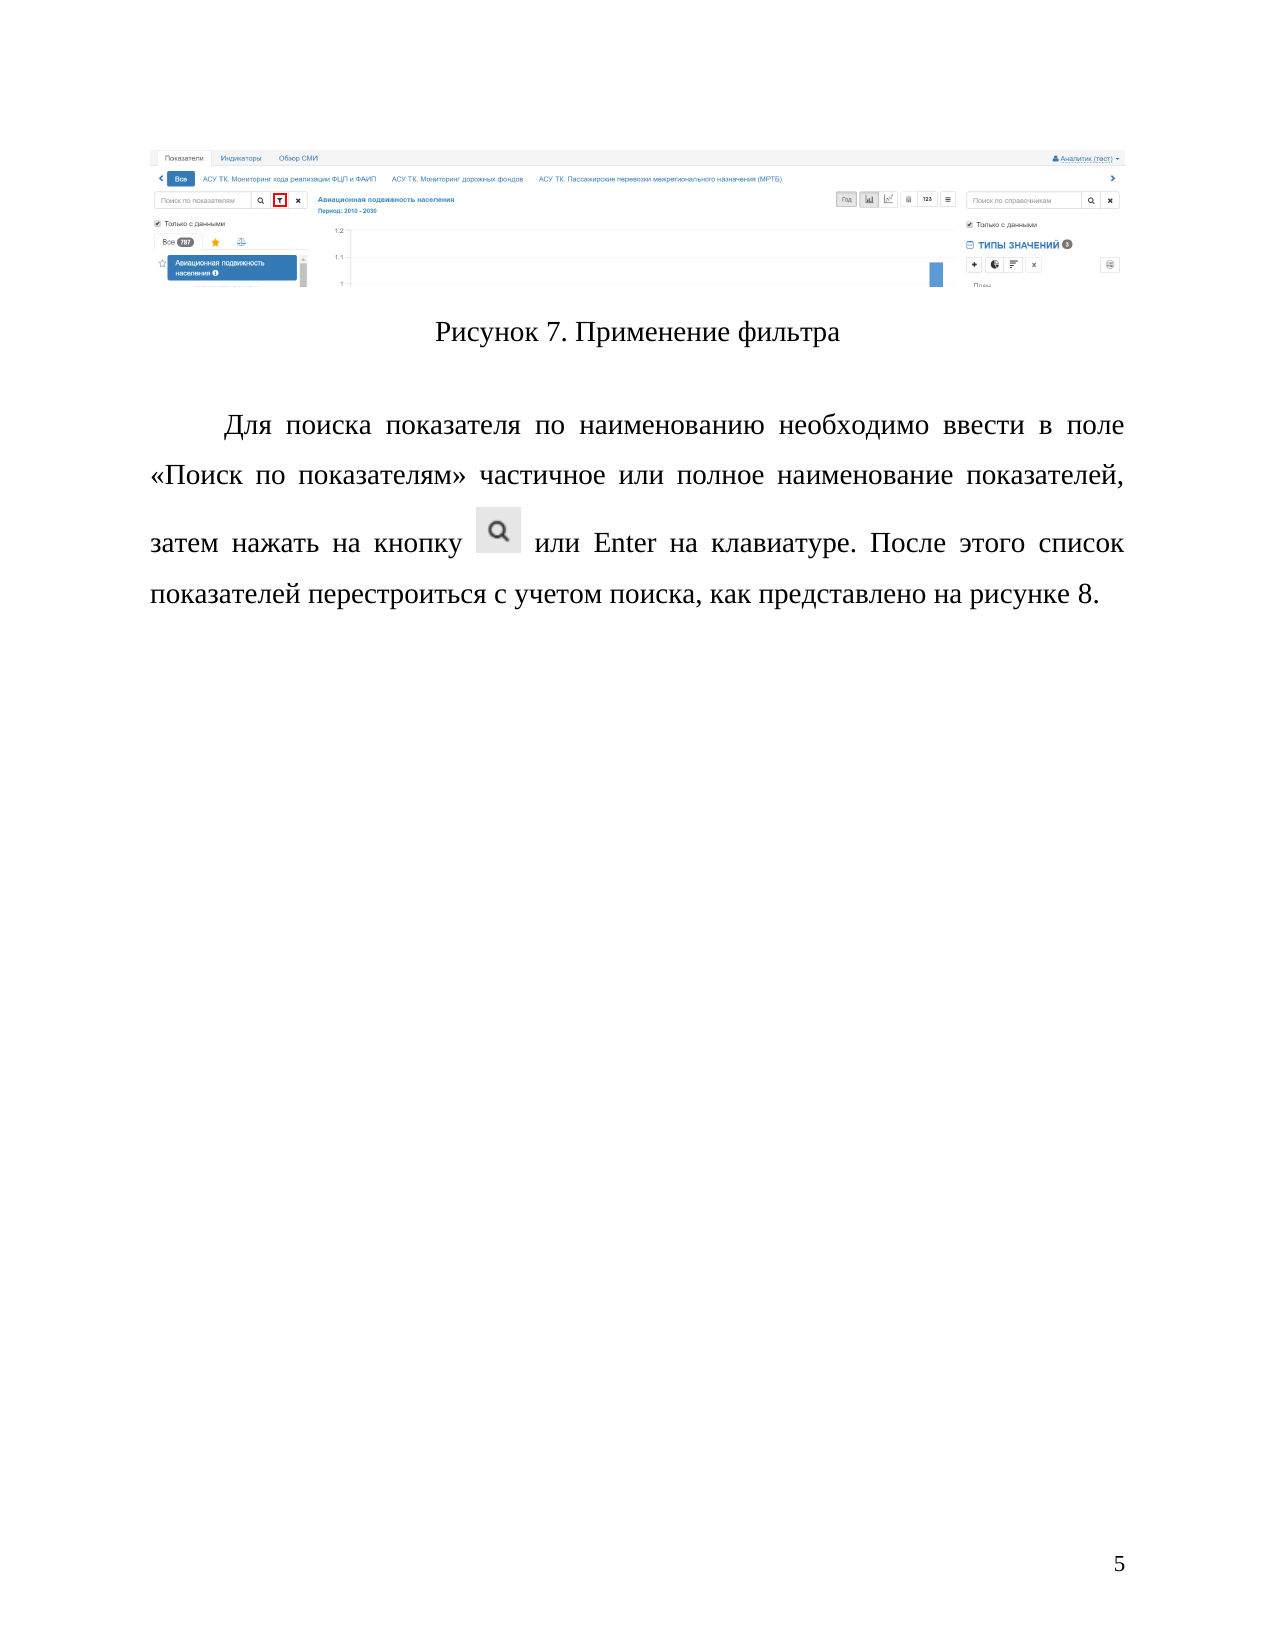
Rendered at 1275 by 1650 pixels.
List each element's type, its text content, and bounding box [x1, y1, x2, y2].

picture [476, 507, 522, 553]
text Для поиска показателя по наименованию необходимо ввести в поле «Поиск по показателям» частичное или полное наименование показателей, затем нажать на кнопку или Enter на клавиатуре. После этого список показателей перестроиться с учетом поиска, как представлено на рисунке 8. [150, 407, 1125, 609]
text Рисунок 7. Применение фильтра [150, 314, 1125, 347]
picture [150, 150, 1125, 287]
